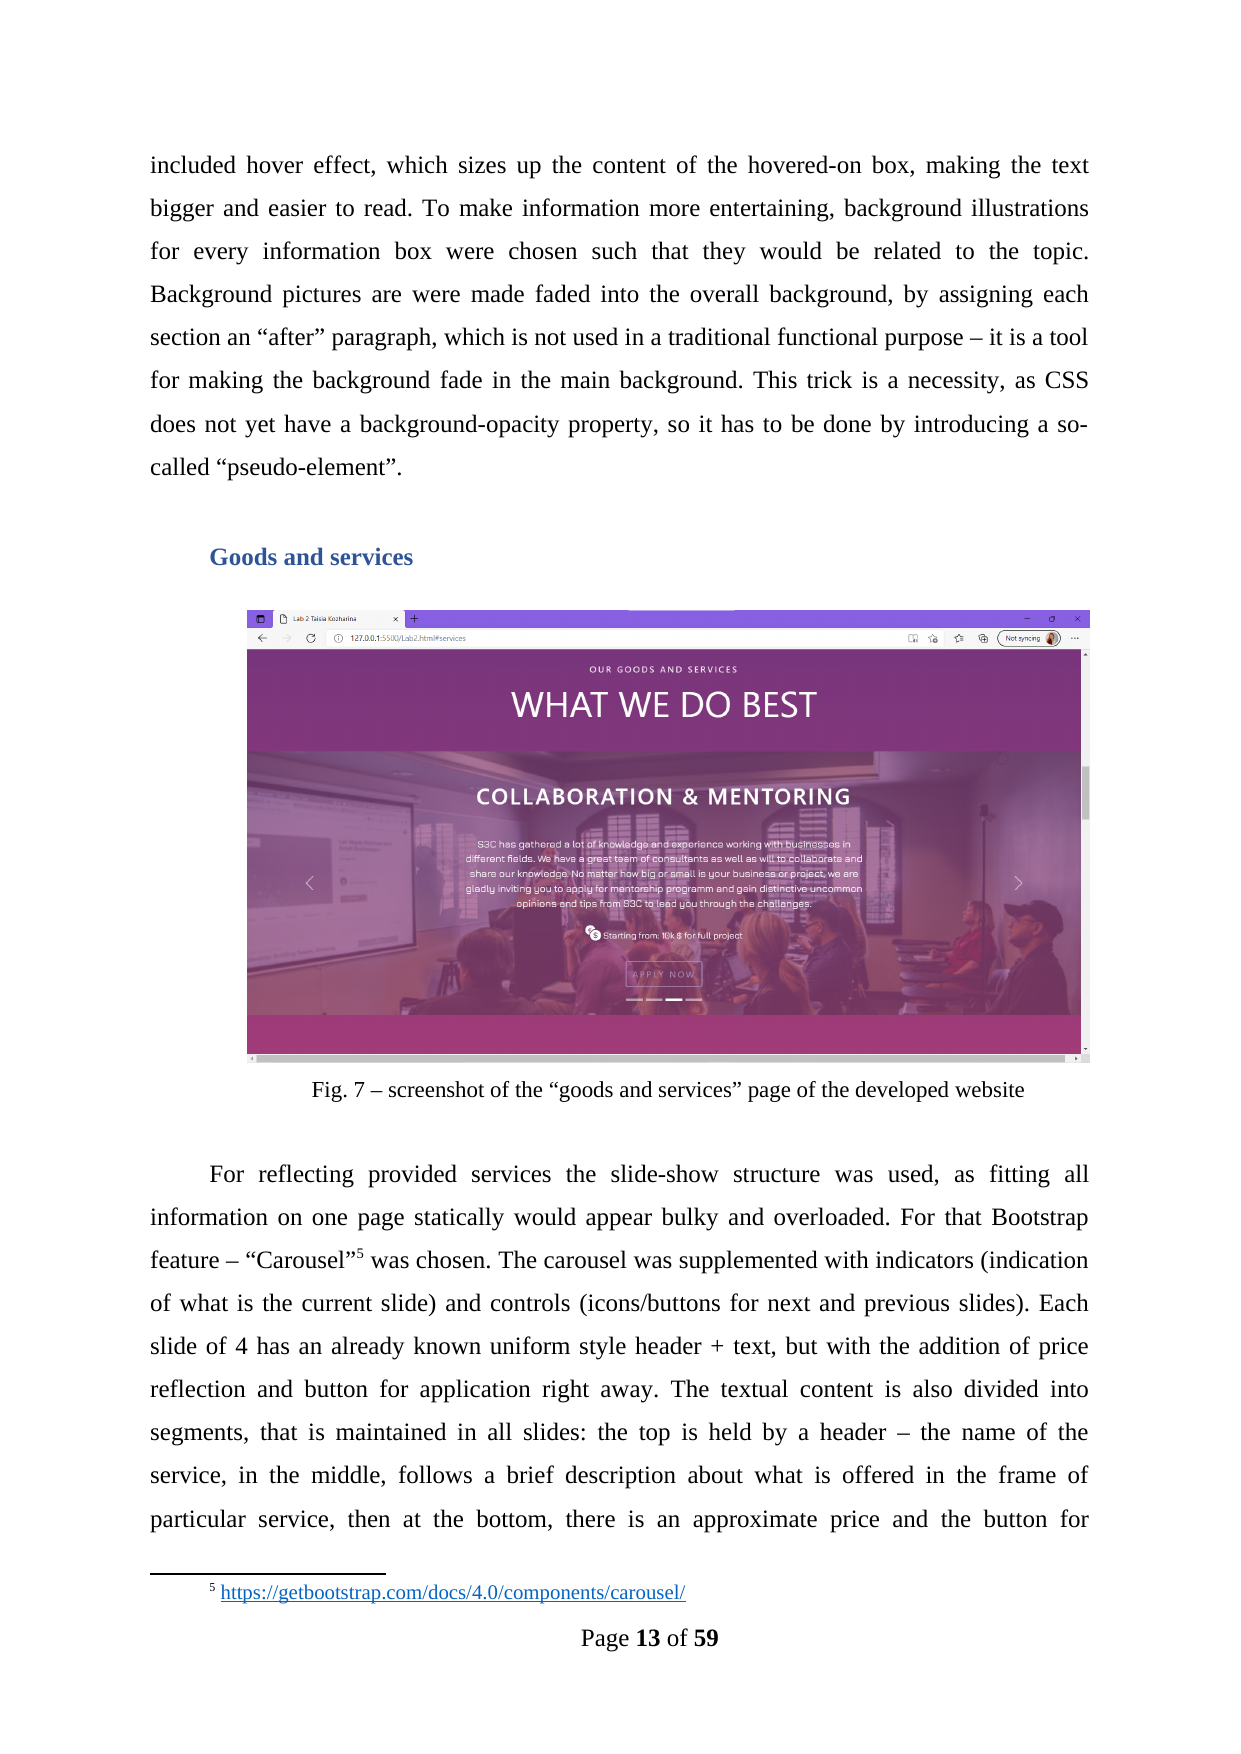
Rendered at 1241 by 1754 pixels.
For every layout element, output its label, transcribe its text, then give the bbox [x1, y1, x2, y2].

picture [247, 610, 1090, 1063]
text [150, 1159, 1090, 1532]
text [150, 150, 1090, 481]
text Fig. 7 – screenshot of the “goods and services” page of the developed website [247, 1063, 1090, 1102]
subtitle Goods and services [150, 542, 1090, 571]
